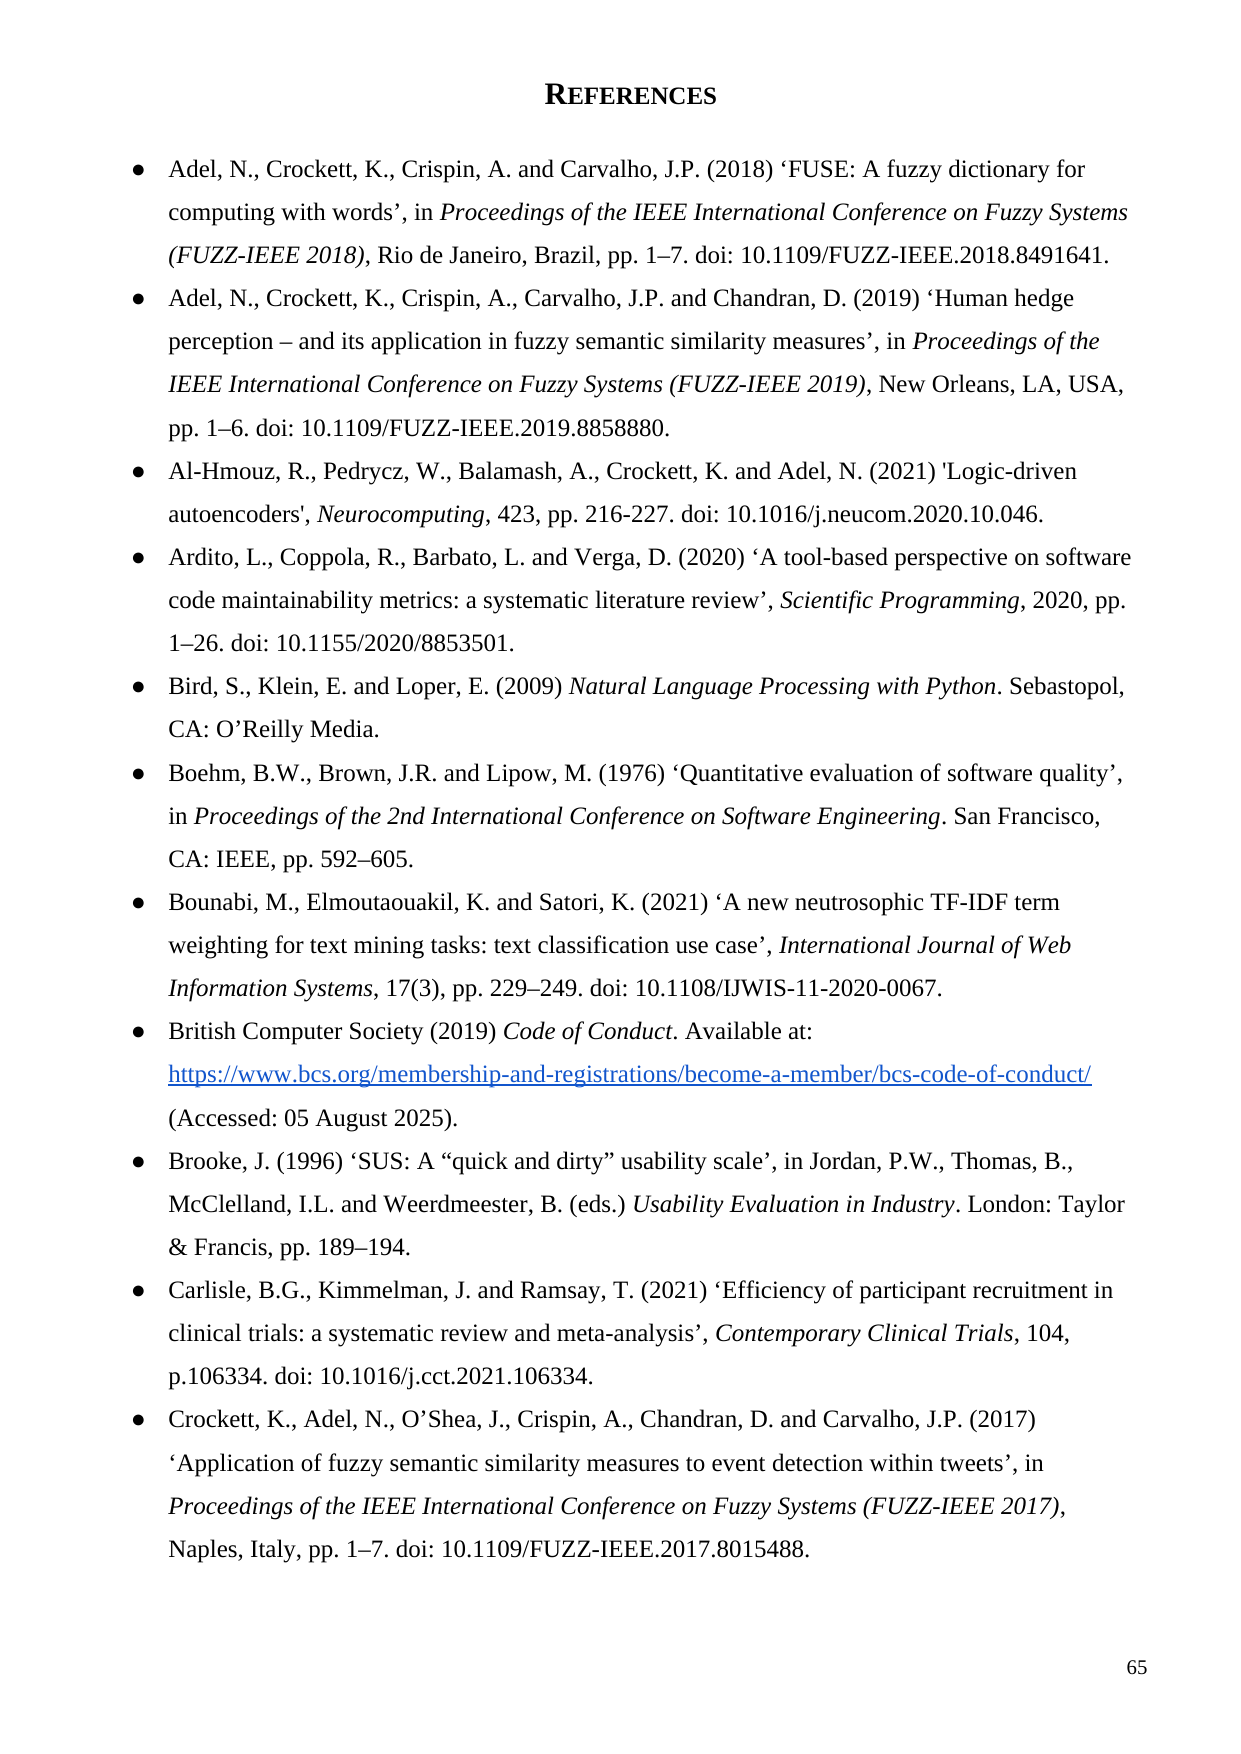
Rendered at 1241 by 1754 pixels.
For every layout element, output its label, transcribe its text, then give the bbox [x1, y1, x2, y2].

list Brooke, J. (1996) ‘SUS: A “quick and dirty” usability scale’, in Jordan, P.W., Thomas, B., McClelland, I.L. and Weerdmeester, B. (eds.) Usability Evaluation in Industry. London: Taylor & Francis, pp. 189–194. [131, 1146, 1147, 1261]
list Adel, N., Crockett, K., Crispin, A. and Carvalho, J.P. (2018) ‘FUSE: A fuzzy dictionary for computing with words’, in Proceedings of the IEEE International Conference on Fuzzy Systems (FUZZ-IEEE 2018), Rio de Janeiro, Brazil, pp. 1–7. doi: 10.1109/FUZZ-IEEE.2018.8491641. [131, 154, 1147, 269]
list Bounabi, M., Elmoutaouakil, K. and Satori, K. (2021) ‘A new neutrosophic TF-IDF term weighting for text mining tasks: text classification use case’, International Journal of Web Information Systems, 17(3), pp. 229–249. doi: 10.1108/IJWIS-11-2020-0067. [131, 887, 1147, 1002]
list Crockett, K., Adel, N., O’Shea, J., Crispin, A., Chandran, D. and Carvalho, J.P. (2017) ‘Application of fuzzy semantic similarity measures to event detection within tweets’, in Proceedings of the IEEE International Conference on Fuzzy Systems (FUZZ-IEEE 2017), Naples, Italy, pp. 1–7. doi: 10.1109/FUZZ-IEEE.2017.8015488. [131, 1404, 1147, 1563]
list Boehm, B.W., Brown, J.R. and Lipow, M. (1976) ‘Quantitative evaluation of software quality’, in Proceedings of the 2nd International Conference on Software Engineering. San Francisco, CA: IEEE, pp. 592–605. [131, 758, 1147, 873]
subtitle References [93, 75, 1168, 111]
list Ardito, L., Coppola, R., Barbato, L. and Verga, D. (2020) ‘A tool-based perspective on software code maintainability metrics: a systematic literature review’, Scientific Programming, 2020, pp. 1–26. doi: 10.1155/2020/8853501. [131, 542, 1147, 657]
list Carlisle, B.G., Kimmelman, J. and Ramsay, T. (2021) ‘Efficiency of participant recruitment in clinical trials: a systematic review and meta-analysis’, Contemporary Clinical Trials, 104, p.106334. doi: 10.1016/j.cct.2021.106334. [131, 1275, 1147, 1390]
list Bird, S., Klein, E. and Loper, E. (2009) Natural Language Processing with Python. Sebastopol, CA: O’Reilly Media. [131, 671, 1147, 743]
list British Computer Society (2019) Code of Conduct. Available at: https://www.bcs.org/membership-and-registrations/become-a-member/bcs-code-of-conduct/ (Accessed: 05 August 2025). [131, 1016, 1147, 1131]
list Al-Hmouz, R., Pedrycz, W., Balamash, A., Crockett, K. and Adel, N. (2021) 'Logic-driven autoencoders', Neurocomputing, 423, pp. 216-227. doi: 10.1016/j.neucom.2020.10.046. [131, 456, 1147, 528]
list Adel, N., Crockett, K., Crispin, A., Carvalho, J.P. and Chandran, D. (2019) ‘Human hedge perception – and its application in fuzzy semantic similarity measures’, in Proceedings of the IEEE International Conference on Fuzzy Systems (FUZZ-IEEE 2019), New Orleans, LA, USA, pp. 1–6. doi: 10.1109/FUZZ-IEEE.2019.8858880. [131, 283, 1147, 441]
